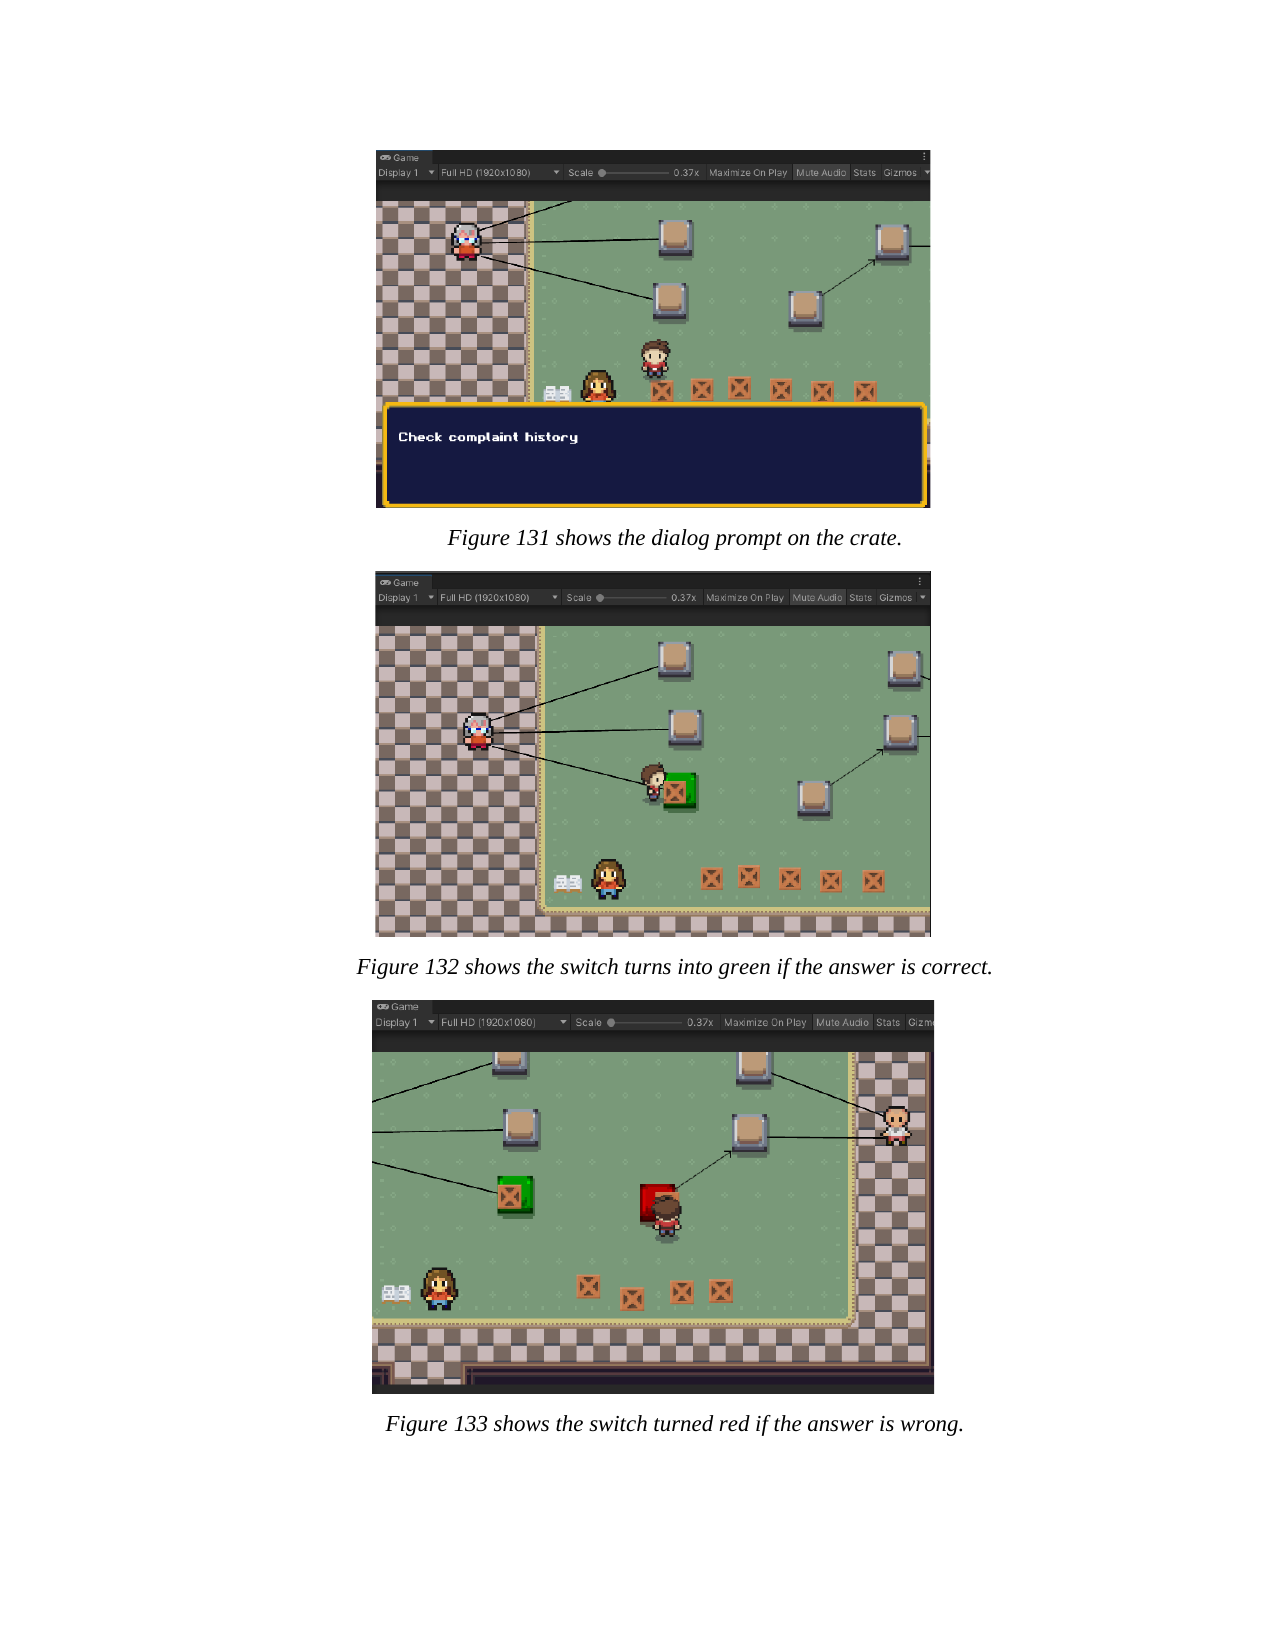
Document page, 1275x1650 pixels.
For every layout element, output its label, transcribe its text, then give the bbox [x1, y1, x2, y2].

picture [375, 571, 931, 937]
picture [372, 1000, 935, 1394]
picture [376, 150, 931, 508]
